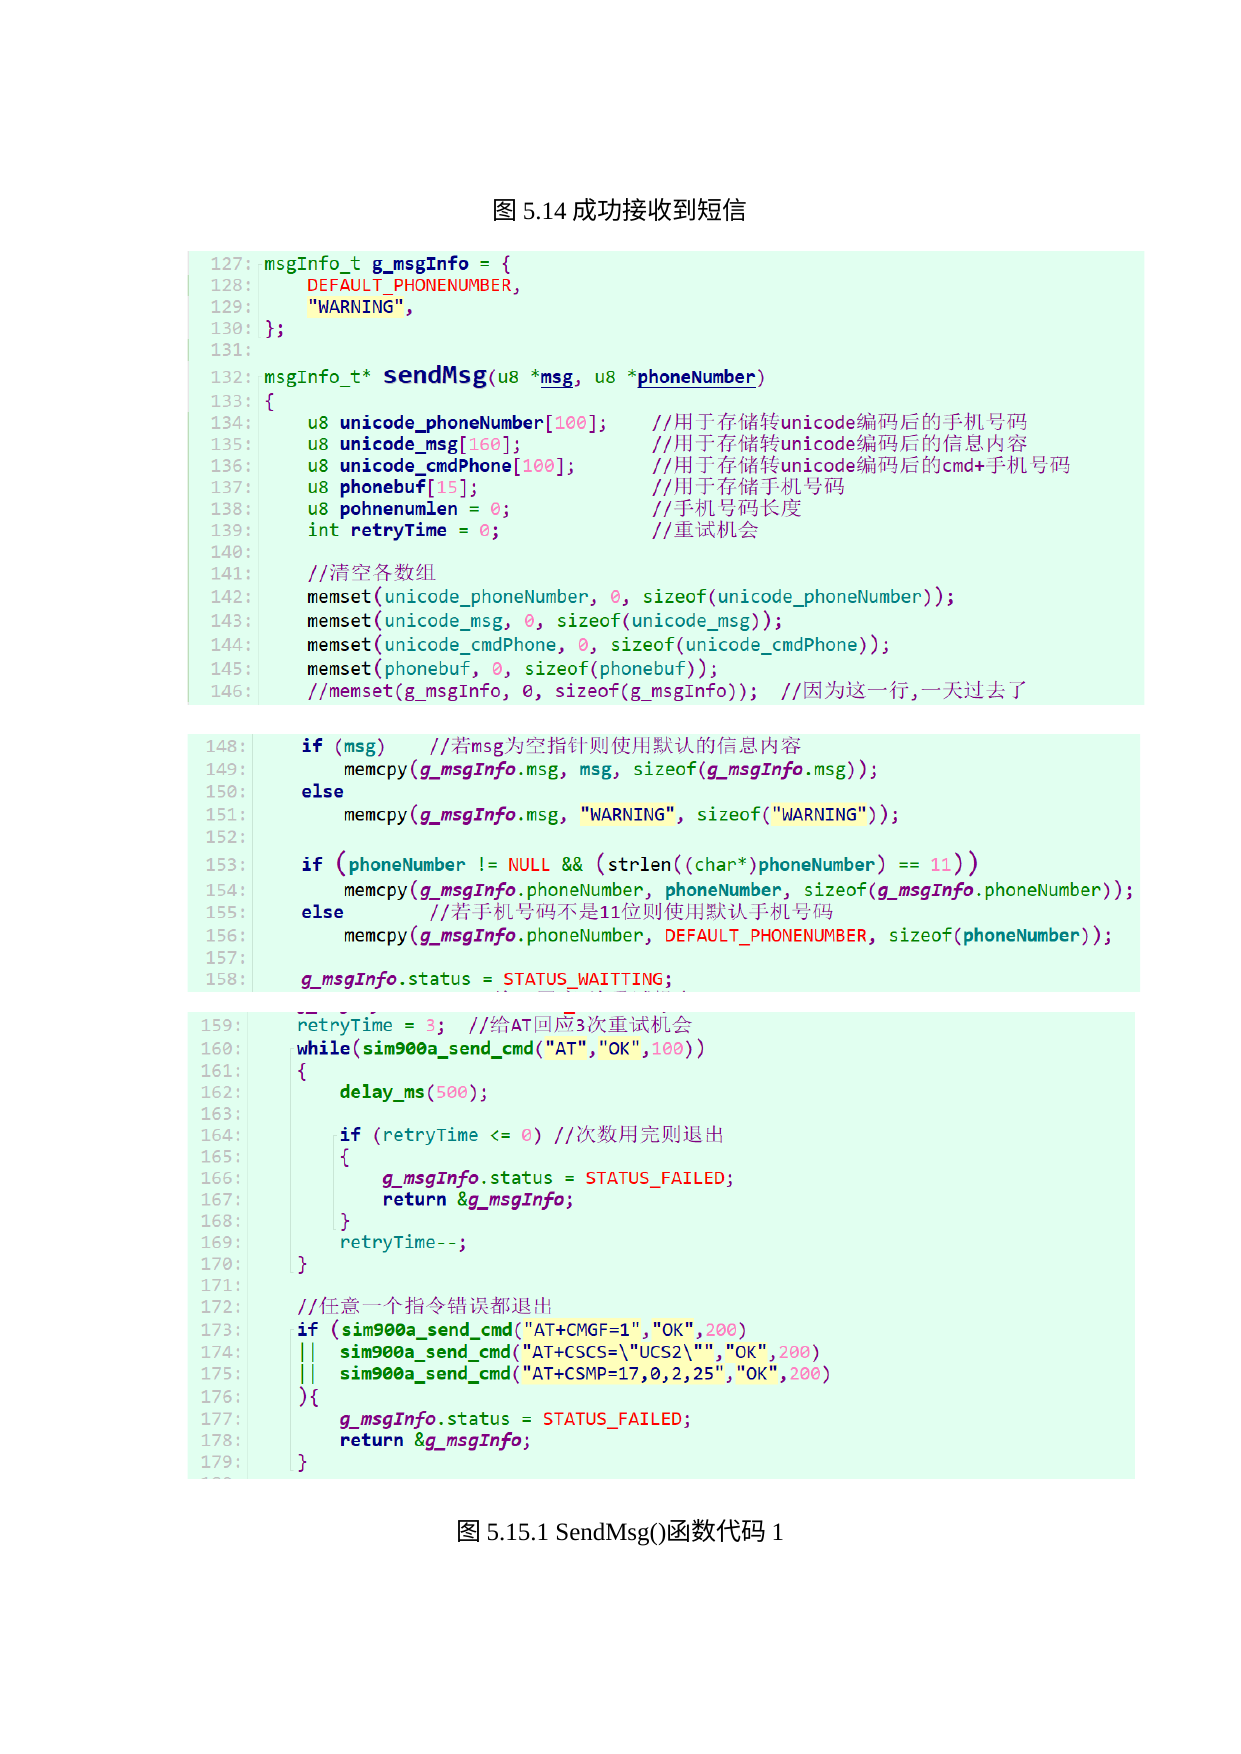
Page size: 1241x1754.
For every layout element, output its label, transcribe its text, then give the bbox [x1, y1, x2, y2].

picture [187, 1012, 1135, 1479]
text 图5.15.1 SendMsg()函数代码1 [187, 1496, 1053, 1563]
picture [187, 251, 1145, 705]
picture [187, 734, 1141, 992]
text 图5.14 成功接收到短信 [187, 174, 1053, 242]
